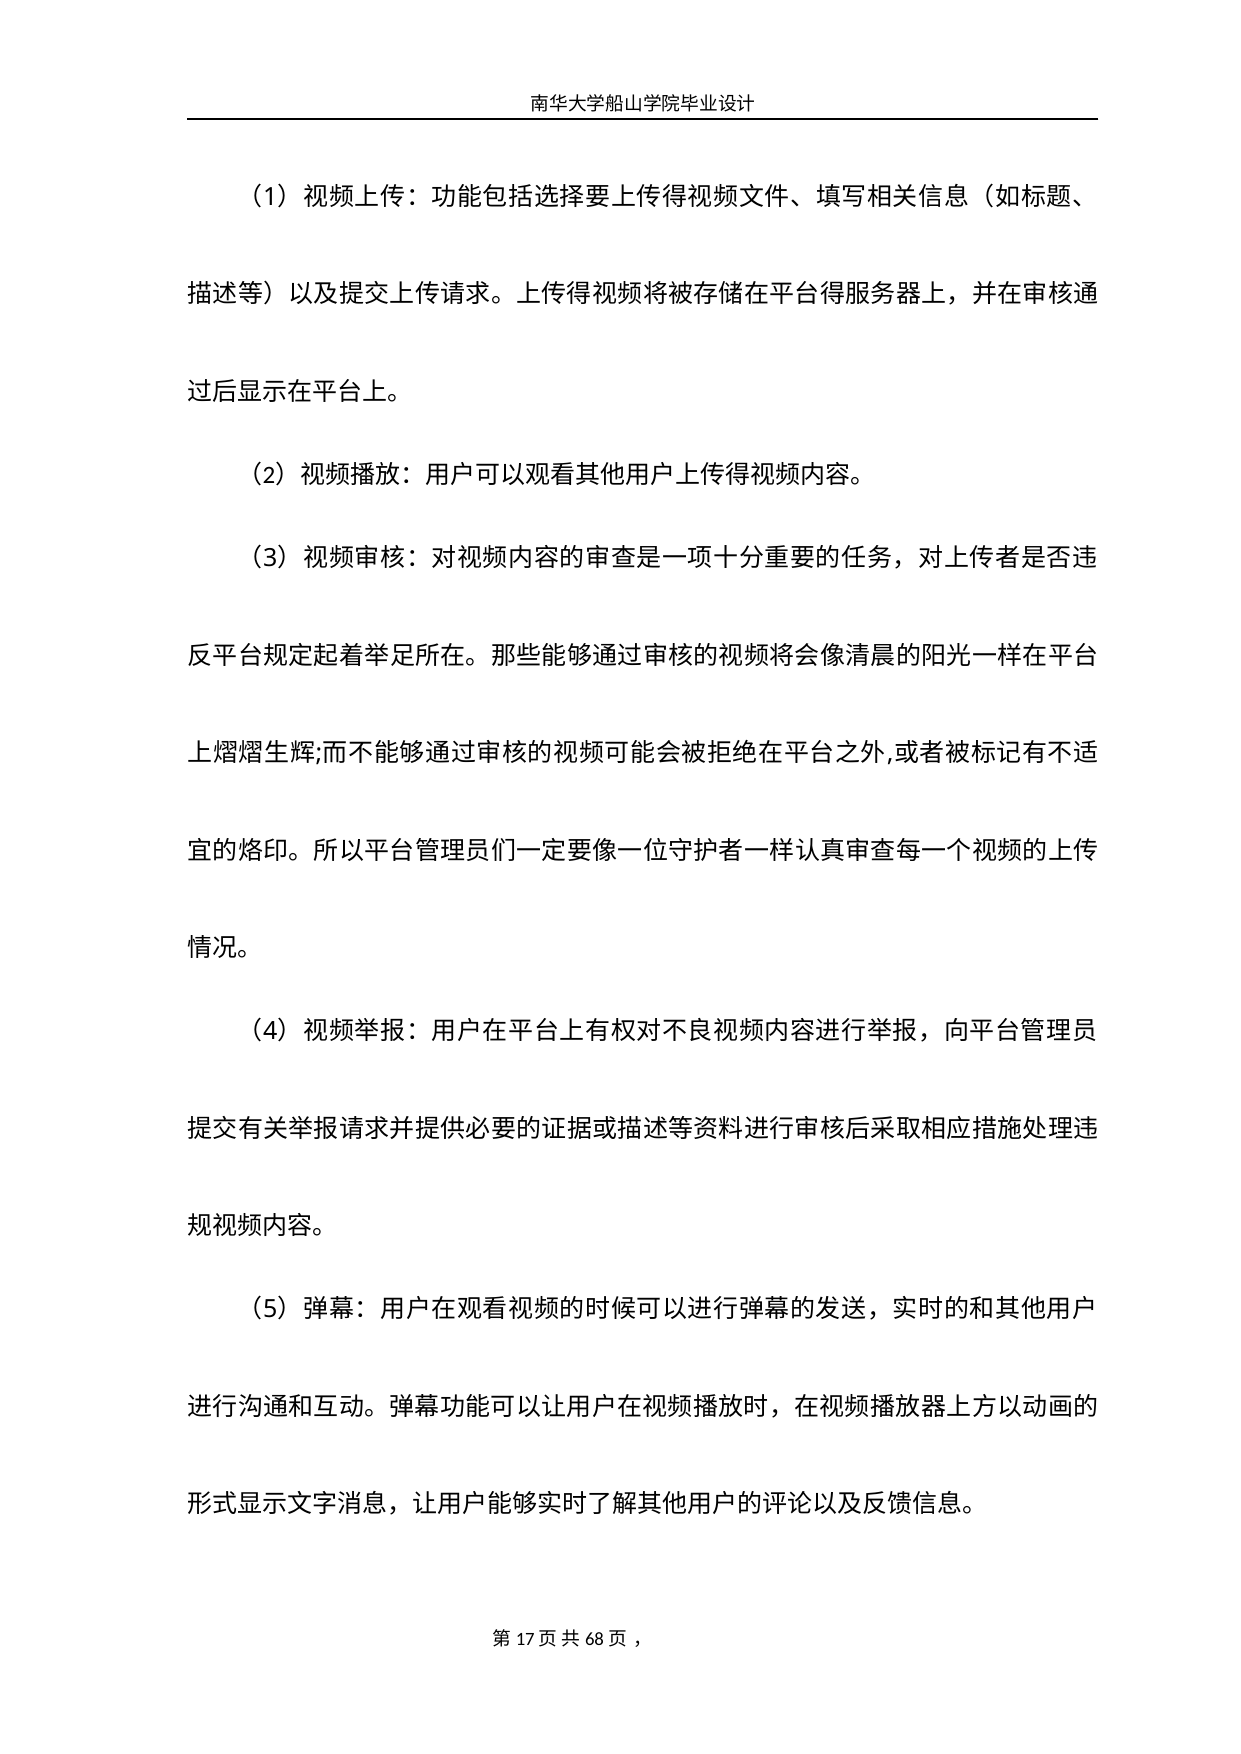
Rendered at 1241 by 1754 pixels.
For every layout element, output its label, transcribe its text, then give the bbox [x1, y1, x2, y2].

text （3）视频审核：对视频内容的审查是一项十分重要的任务，对上传者是否违反平台规定起着举足所在。那些能够通过审核的视频将会像清晨的阳光一样在平台上熠熠生辉;而不能够通过审核的视频可能会被拒绝在平台之外,或者被标记有不适宜的烙印。所以平台管理员们一定要像一位守护者一样认真审查每一个视频的上传情况。 [187, 523, 1098, 978]
text （4）视频举报：用户在平台上有权对不良视频内容进行举报，向平台管理员提交有关举报请求并提供必要的证据或描述等资料进行审核后采取相应措施处理违规视频内容。 [187, 996, 1098, 1256]
text （1）视频上传：功能包括选择要上传得视频文件、填写相关信息（如标题、描述等）以及提交上传请求。上传得视频将被存储在平台得服务器上，并在审核通过后显示在平台上。 [187, 162, 1098, 422]
text （5）弹幕：用户在观看视频的时候可以进行弹幕的发送，实时的和其他用户进行沟通和互动。弹幕功能可以让用户在视频播放时，在视频播放器上方以动画的形式显示文字消息，让用户能够实时了解其他用户的评论以及反馈信息。 [187, 1274, 1098, 1534]
text （2）视频播放：用户可以观看其他用户上传得视频内容。 [187, 440, 1098, 505]
